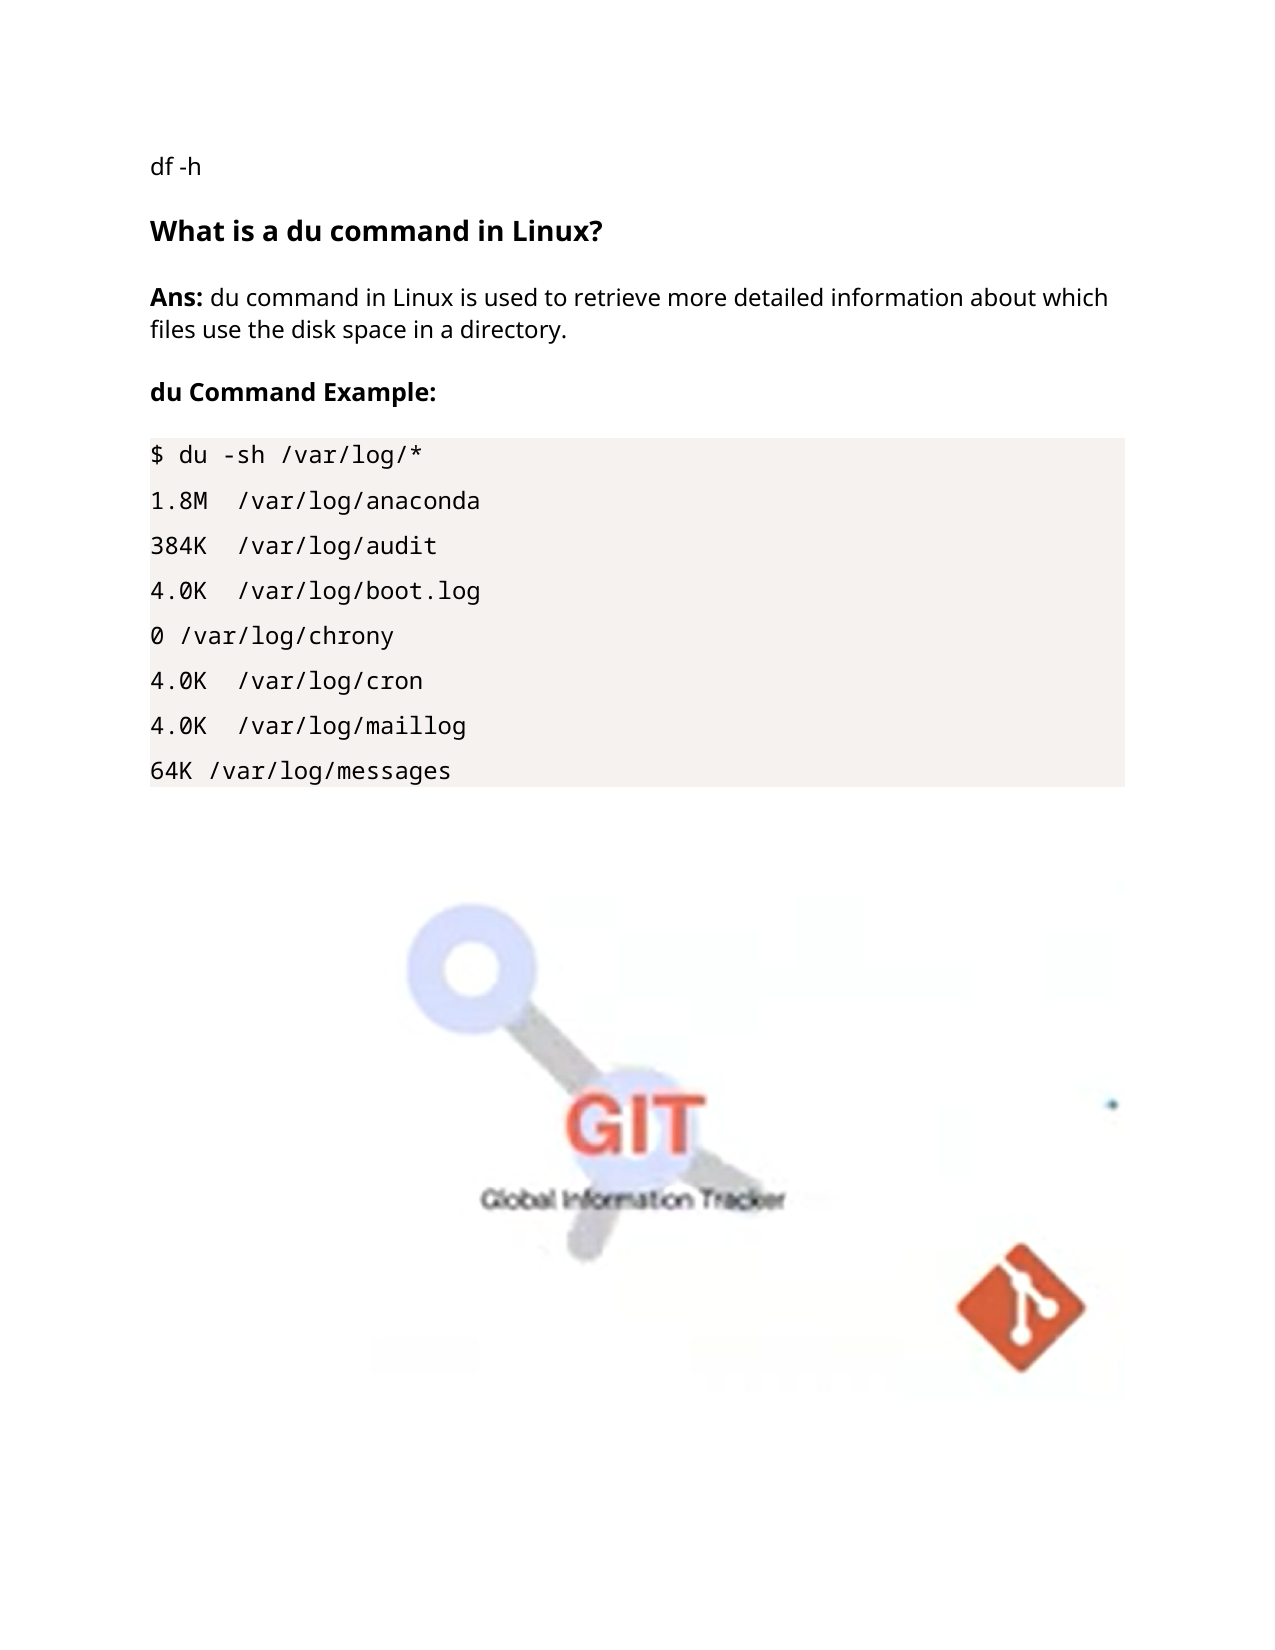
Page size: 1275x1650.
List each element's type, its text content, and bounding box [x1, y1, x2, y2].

text $ du -sh /var/log/* [150, 438, 1125, 471]
text 384K /var/log/audit [150, 528, 1125, 561]
text du Command Example: [150, 375, 1125, 409]
text 0 /var/log/chrony [150, 619, 1125, 651]
text 64K /var/log/messages [150, 754, 1125, 787]
text 4.0K /var/log/boot.log [150, 574, 1125, 606]
picture [150, 877, 1125, 1401]
text 4.0K /var/log/cron [150, 664, 1125, 696]
text 1.8M /var/log/anaconda [150, 483, 1125, 516]
text df -h [150, 150, 1125, 183]
subtitle What is a du command in Linux? [150, 212, 1125, 250]
text 4.0K /var/log/maillog [150, 709, 1125, 742]
text Ans: du command in Linux is used to retrieve more detailed information about which files use the disk space in a directory. [150, 279, 1125, 346]
